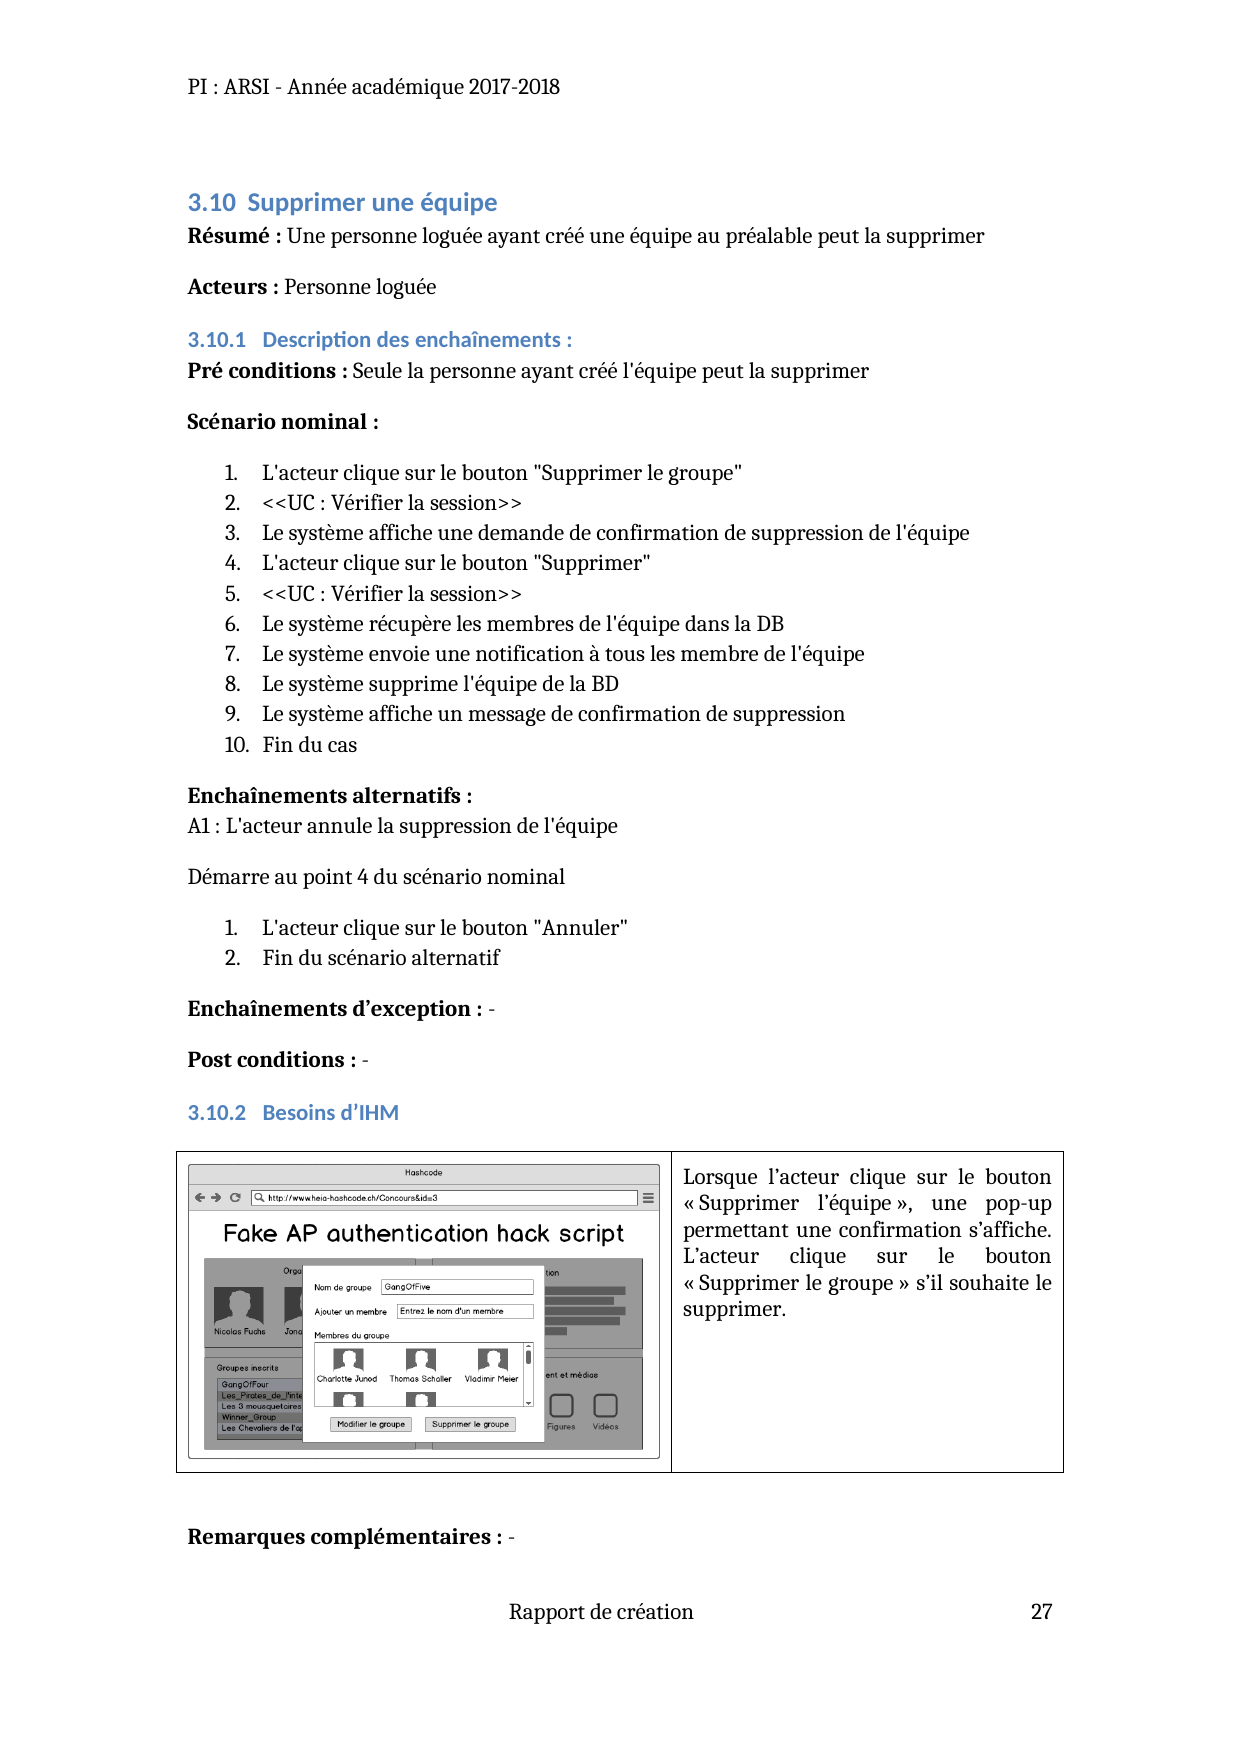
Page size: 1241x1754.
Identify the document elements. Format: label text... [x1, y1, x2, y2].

table_header [177, 1152, 671, 1472]
text Enchaînements alternatifs : A1 : L'acteur annule la suppression de l'équipe [187, 782, 1053, 839]
text Résumé : Une personne loguée ayant créé une équipe au préalable peut la supprimer [187, 223, 1053, 249]
list Fin du scénario alternatif [225, 945, 1053, 971]
text Remarques complémentaires : - [187, 1524, 1053, 1550]
list Le système envoie une notification à tous les membre de l'équipe [225, 641, 1053, 667]
subtitle Besoins d’IHM [187, 1098, 1053, 1126]
text Scénario nominal : [187, 408, 1053, 435]
list L'acteur clique sur le bouton "Supprimer le groupe" [225, 459, 1053, 486]
picture [187, 1163, 661, 1460]
list L'acteur clique sur le bouton "Supprimer" [225, 550, 1053, 576]
text Pré conditions : Seule la personne ayant créé l'équipe peut la supprimer [187, 357, 1053, 384]
text Démarre au point 4 du scénario nominal [187, 864, 1053, 890]
list Le système affiche une demande de confirmation de suppression de l'équipe [225, 520, 1053, 546]
text Acteurs : Personne loguée [187, 274, 1053, 301]
list Fin du cas [225, 731, 1053, 758]
list <<UC : Vérifier la session>> [225, 580, 1053, 607]
list Le système affiche un message de confirmation de suppression [225, 701, 1053, 727]
table_header Lorsque l’acteur clique sur le bouton « Supprimer l’équipe », une pop-up permettant une confirmation s’affiche. L’acteur clique sur le bouton « Supprimer le groupe » s’il souhaite le supprimer. [672, 1152, 1063, 1472]
list Le système récupère les membres de l'équipe dans la DB [225, 611, 1053, 637]
list Le système supprime l'équipe de la BD [225, 671, 1053, 697]
subtitle Description des enchaînements : [187, 325, 1053, 353]
list <<UC : Vérifier la session>> [225, 490, 1053, 516]
subtitle Supprimer une équipe [187, 185, 1053, 218]
text Post conditions : - [187, 1047, 1053, 1073]
list L'acteur clique sur le bouton "Annuler" [225, 915, 1053, 941]
text Enchaînements d’exception : - [187, 996, 1053, 1022]
